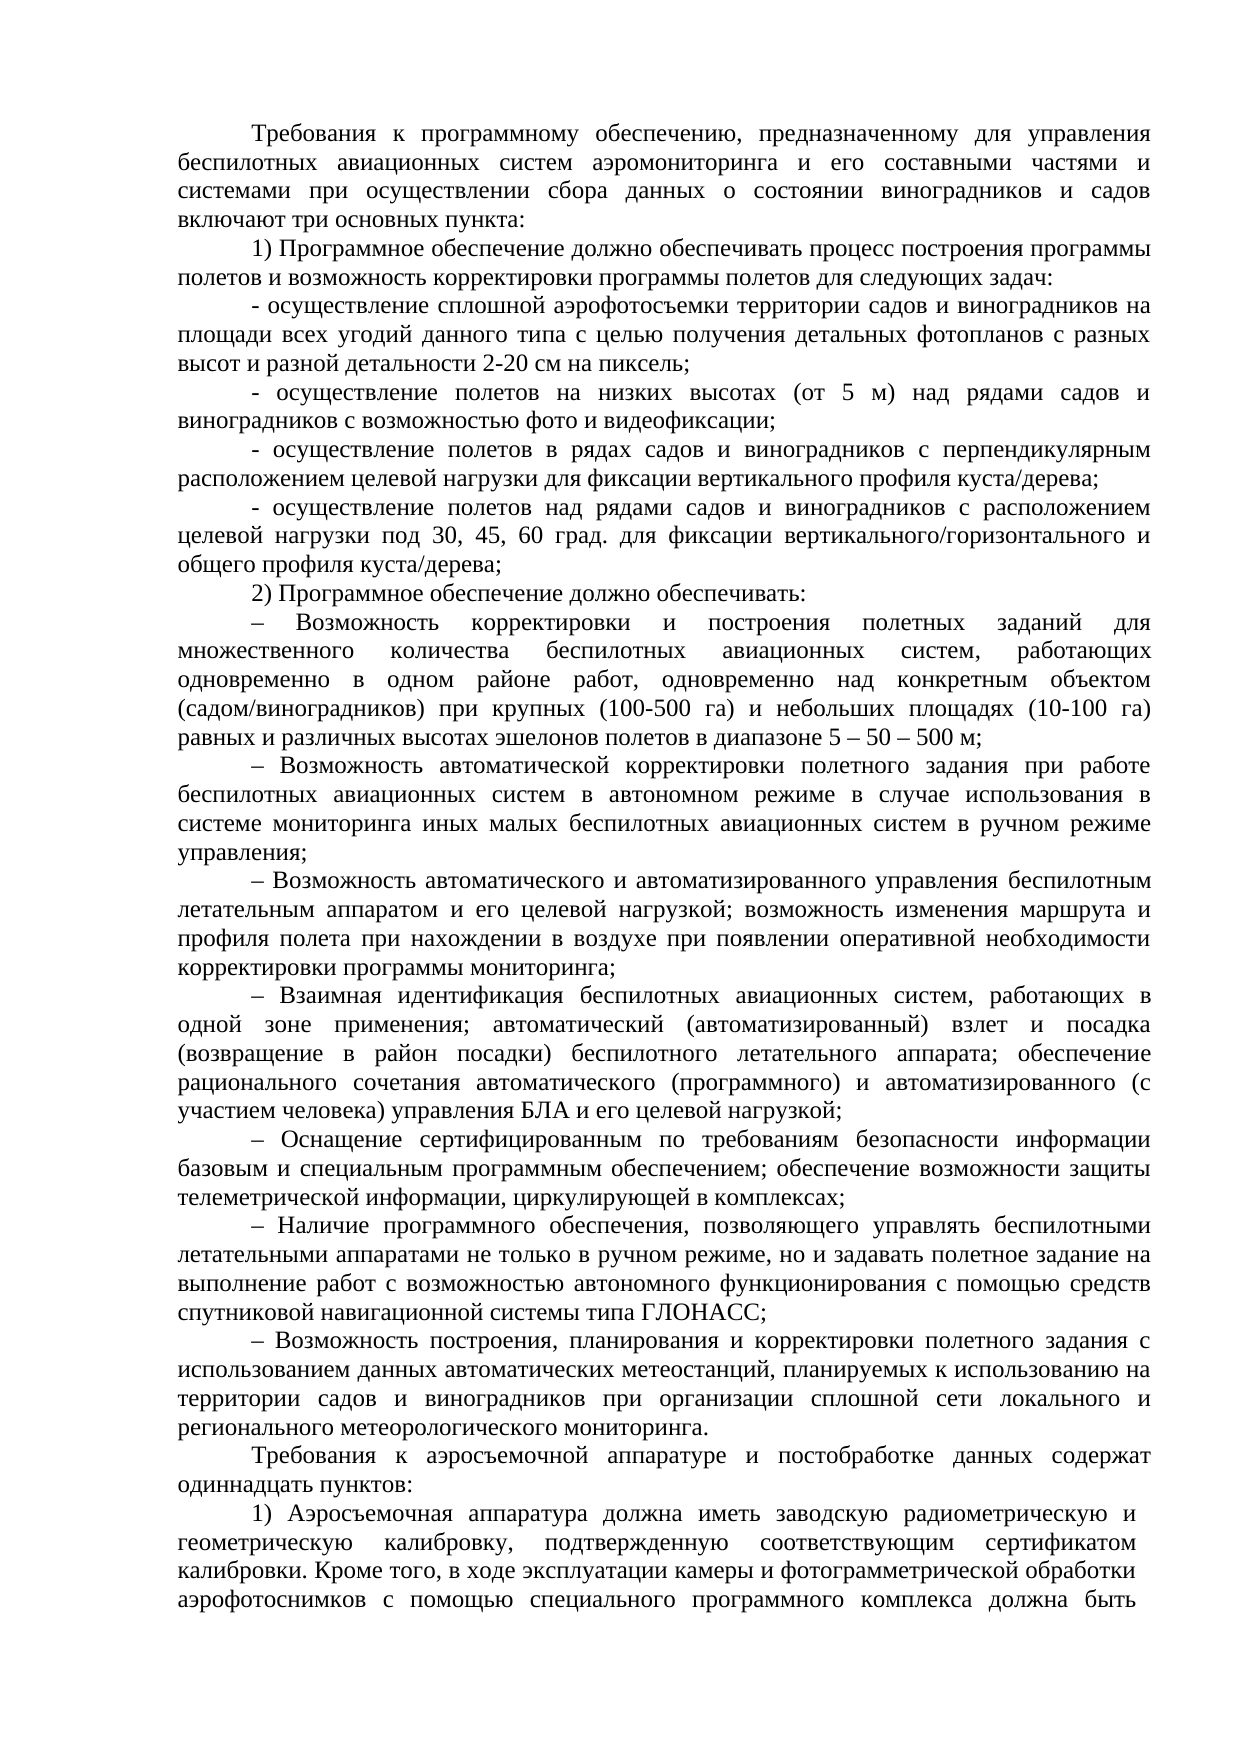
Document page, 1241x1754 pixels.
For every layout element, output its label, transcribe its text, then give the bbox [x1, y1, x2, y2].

text Требования к аэросъемочной аппаратуре и постобработке данных содержат одиннадцать пунктов: [177, 1441, 1152, 1498]
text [177, 1498, 1137, 1613]
text – Наличие программного обеспечения, позволяющего управлять беспилотными летательными аппаратами не только в ручном режиме, но и задавать полетное задание на выполнение работ с возможностью автономного функционирования с помощью средств спутниковой навигационной системы типа ГЛОНАСС; [177, 1211, 1152, 1326]
text – Возможность построения, планирования и корректировки полетного задания с использованием данных автоматических метеостанций, планируемых к использованию на территории садов и виноградников при организации сплошной сети локального и регионального метеорологического мониторинга. [177, 1326, 1152, 1441]
text - осуществление полетов на низких высотах (от 5 м) над рядами садов и виноградников с возможностью фото и видеофиксации; [177, 377, 1152, 434]
text – Возможность корректировки и построения полетных заданий для множественного количества беспилотных авиационных систем, работающих одновременно в одном районе работ, одновременно над конкретным объектом (садом/виноградников) при крупных (100-500 га) и небольших площадях (10-100 га) равных и различных высотах эшелонов полетов в диапазоне 5 – 50 – 500 м; [177, 607, 1152, 751]
text Требования к программному обеспечению, предназначенному для управления беспилотных авиационных систем аэромониторинга и его составными частями и системами при осуществлении сбора данных о состоянии виноградников и садов включают три основных пункта: [177, 118, 1152, 233]
text - осуществление сплошной аэрофотосъемки территории садов и виноградников на площади всех угодий данного типа с целью получения детальных фотопланов с разных высот и разной детальности 2-20 см на пиксель; [177, 291, 1152, 377]
text 1) Программное обеспечение должно обеспечивать процесс построения программы полетов и возможность корректировки программы полетов для следующих задач: [177, 233, 1152, 291]
text 2) Программное обеспечение должно обеспечивать: [177, 578, 1152, 607]
text – Оснащение сертифицированным по требованиям безопасности информации базовым и специальным программным обеспечением; обеспечение возможности защиты телеметрической информации, циркулирующей в комплексах; [177, 1124, 1152, 1211]
text - осуществление полетов в рядах садов и виноградников с перпендикулярным расположением целевой нагрузки для фиксации вертикального профиля куста/дерева; [177, 434, 1152, 492]
text – Возможность автоматического и автоматизированного управления беспилотным летательным аппаратом и его целевой нагрузкой; возможность изменения маршрута и профиля полета при нахождении в воздухе при появлении оперативной необходимости корректировки программы мониторинга; [177, 866, 1152, 981]
text – Взаимная идентификация беспилотных авиационных систем, работающих в одной зоне применения; автоматический (автоматизированный) взлет и посадка (возвращение в район посадки) беспилотного летательного аппарата; обеспечение рационального сочетания автоматического (программного) и автоматизированного (с участием человека) управления БЛА и его целевой нагрузкой; [177, 981, 1152, 1124]
text - осуществление полетов над рядами садов и виноградников с расположением целевой нагрузки под 30, 45, 60 град. для фиксации вертикального/горизонтального и общего профиля куста/дерева; [177, 492, 1152, 578]
text – Возможность автоматической корректировки полетного задания при работе беспилотных авиационных систем в автономном режиме в случае использования в системе мониторинга иных малых беспилотных авиационных систем в ручном режиме управления; [177, 751, 1152, 866]
